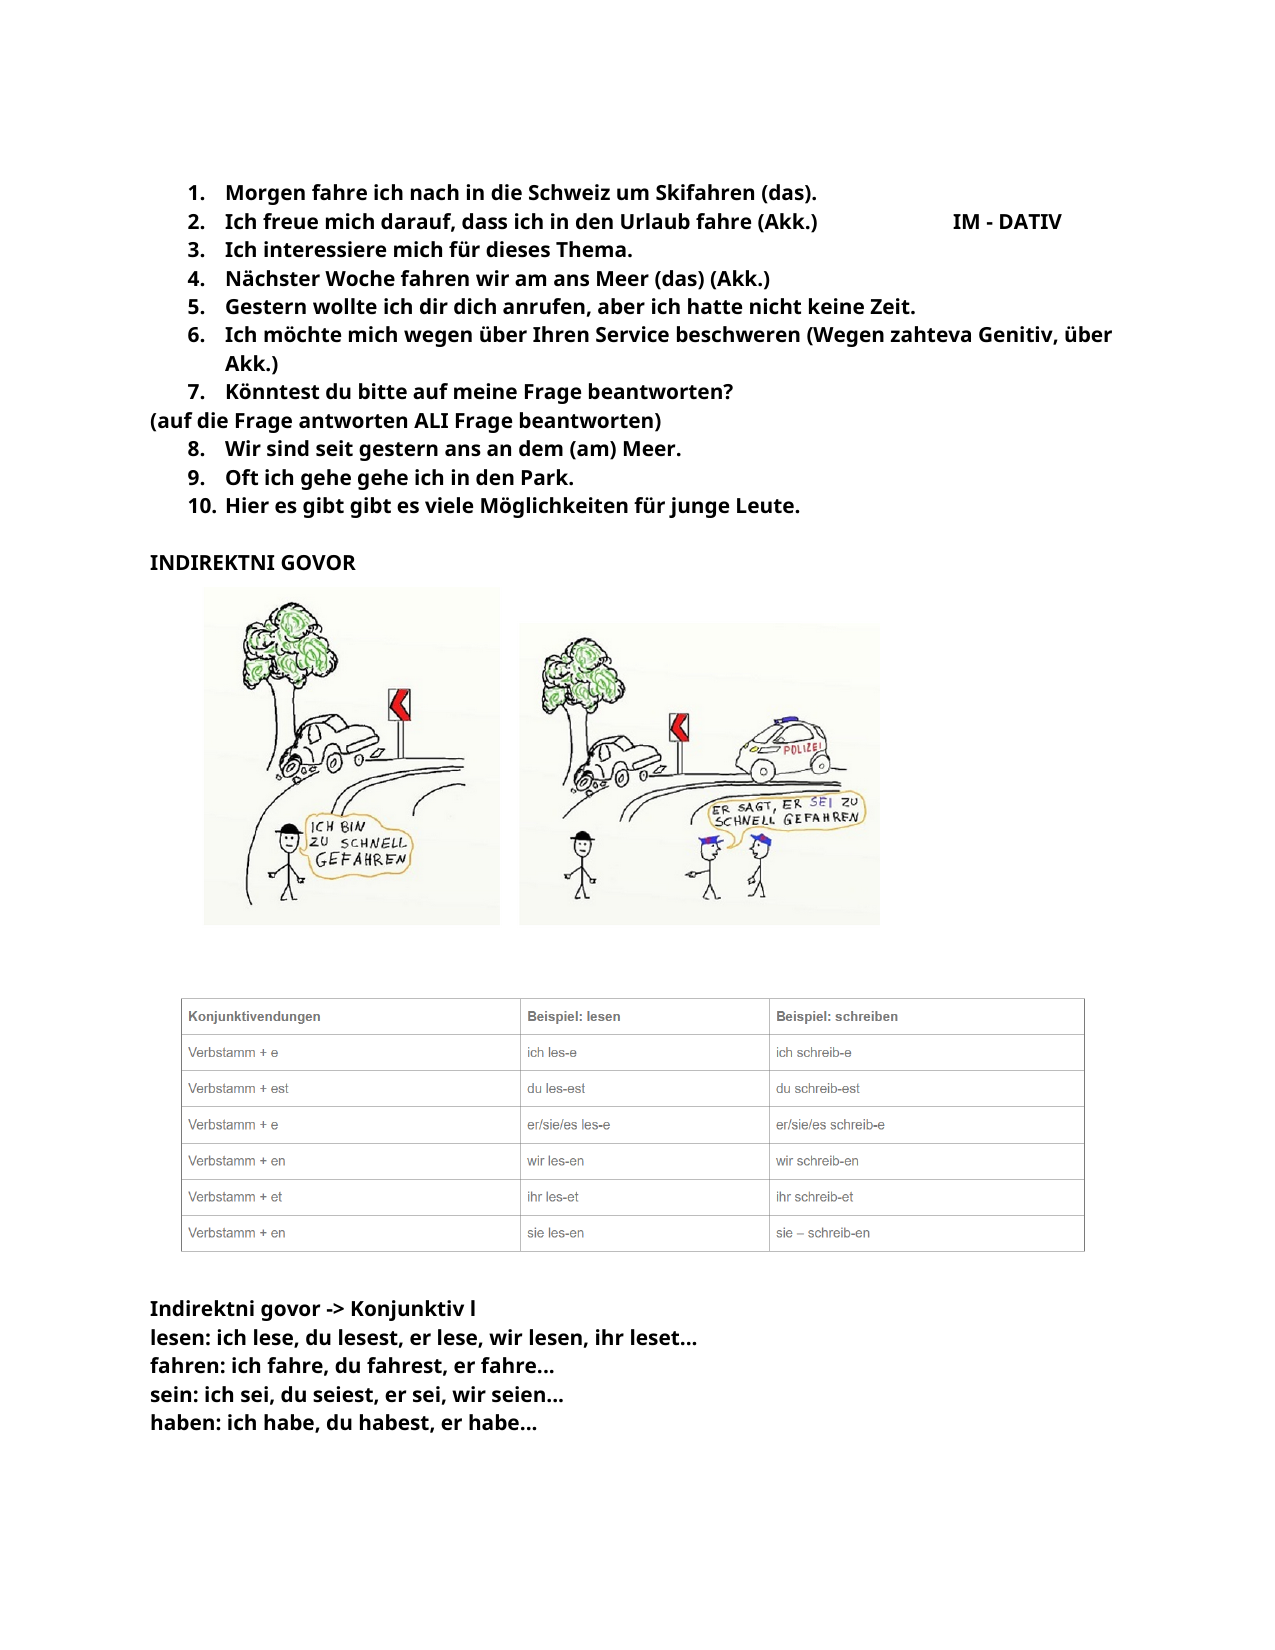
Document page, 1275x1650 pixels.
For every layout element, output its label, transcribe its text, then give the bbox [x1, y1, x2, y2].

list Ich interessiere mich für dieses Thema. [187, 235, 1125, 264]
text lesen: ich lese, du lesest, er lese, wir lesen, ihr leset... [150, 1323, 1125, 1351]
list Wir sind seit gestern ans an dem (am) Meer. [187, 434, 1125, 463]
list Hier es gibt gibt es viele Möglichkeiten für junge Leute. [187, 491, 1125, 520]
picture [150, 576, 926, 928]
list Ich freue mich darauf, dass ich in den Urlaub fahre (Akk.) IM - DATIV [187, 207, 1125, 235]
list Gestern wollte ich dir dich anrufen, aber ich hatte nicht keine Zeit. [187, 292, 1125, 321]
text fahren: ich fahre, du fahrest, er fahre... [150, 1351, 1125, 1380]
list Oft ich gehe gehe ich in den Park. [187, 463, 1125, 491]
text haben: ich habe, du habest, er habe... [150, 1408, 1125, 1437]
list Morgen fahre ich nach in die Schweiz um Skifahren (das). [187, 178, 1125, 207]
list Ich möchte mich wegen über Ihren Service beschweren (Wegen zahteva Genitiv, über Akk.) [187, 321, 1125, 377]
text (auf die Frage antworten ALI Frage beantworten) [150, 406, 1125, 434]
text sein: ich sei, du seiest, er sei, wir seien... [150, 1380, 1125, 1408]
list Nächster Woche fahren wir am ans Meer (das) (Akk.) [187, 264, 1125, 292]
text Indirektni govor -> Konjunktiv l [150, 1294, 1125, 1323]
picture [150, 984, 1124, 1266]
list Könntest du bitte auf meine Frage beantworten? [187, 377, 1125, 406]
text INDIREKTNI GOVOR [150, 548, 1125, 577]
